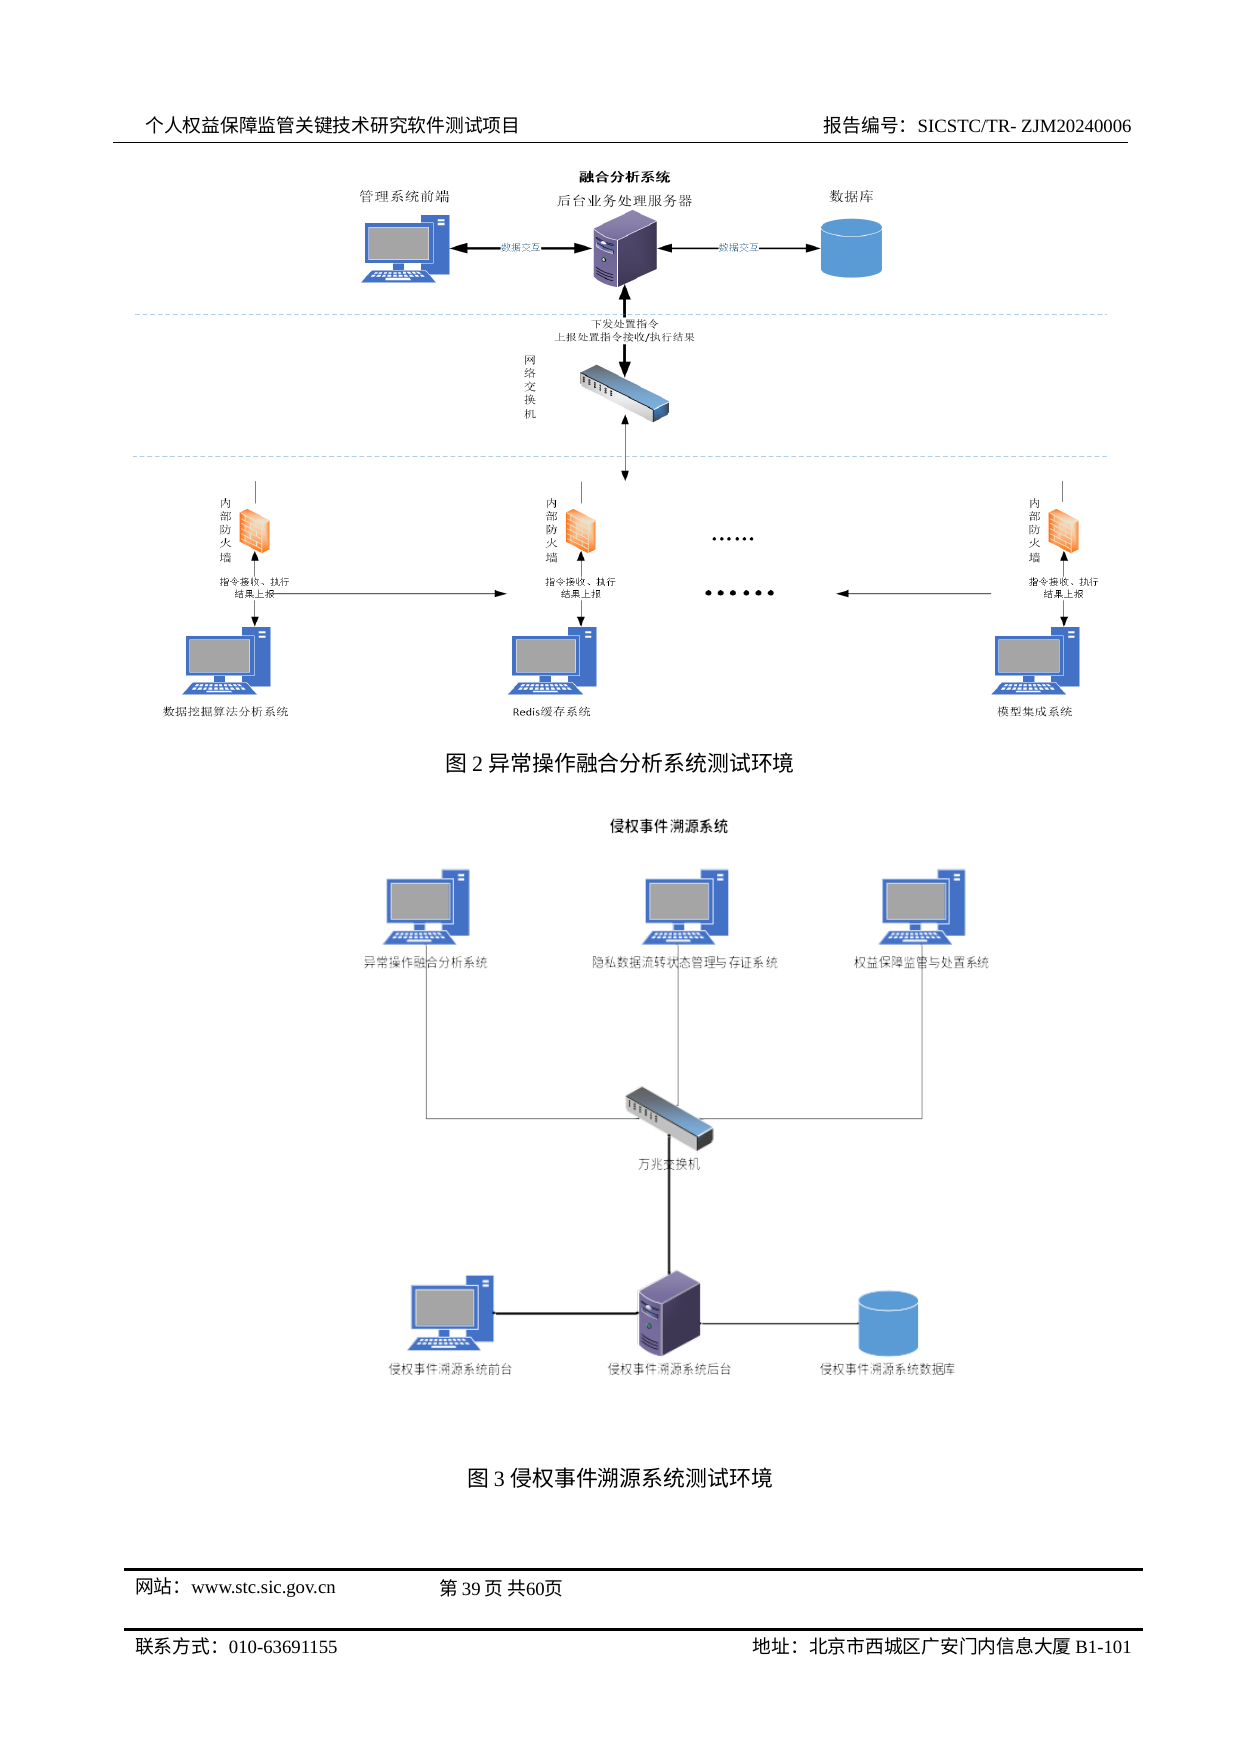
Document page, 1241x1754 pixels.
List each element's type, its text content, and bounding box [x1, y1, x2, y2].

text 图2 异常操作融合分析系统测试环境 [112, 745, 1128, 778]
picture [133, 160, 1108, 731]
text 图3 侵权事件溯源系统测试环境 [112, 1460, 1128, 1493]
